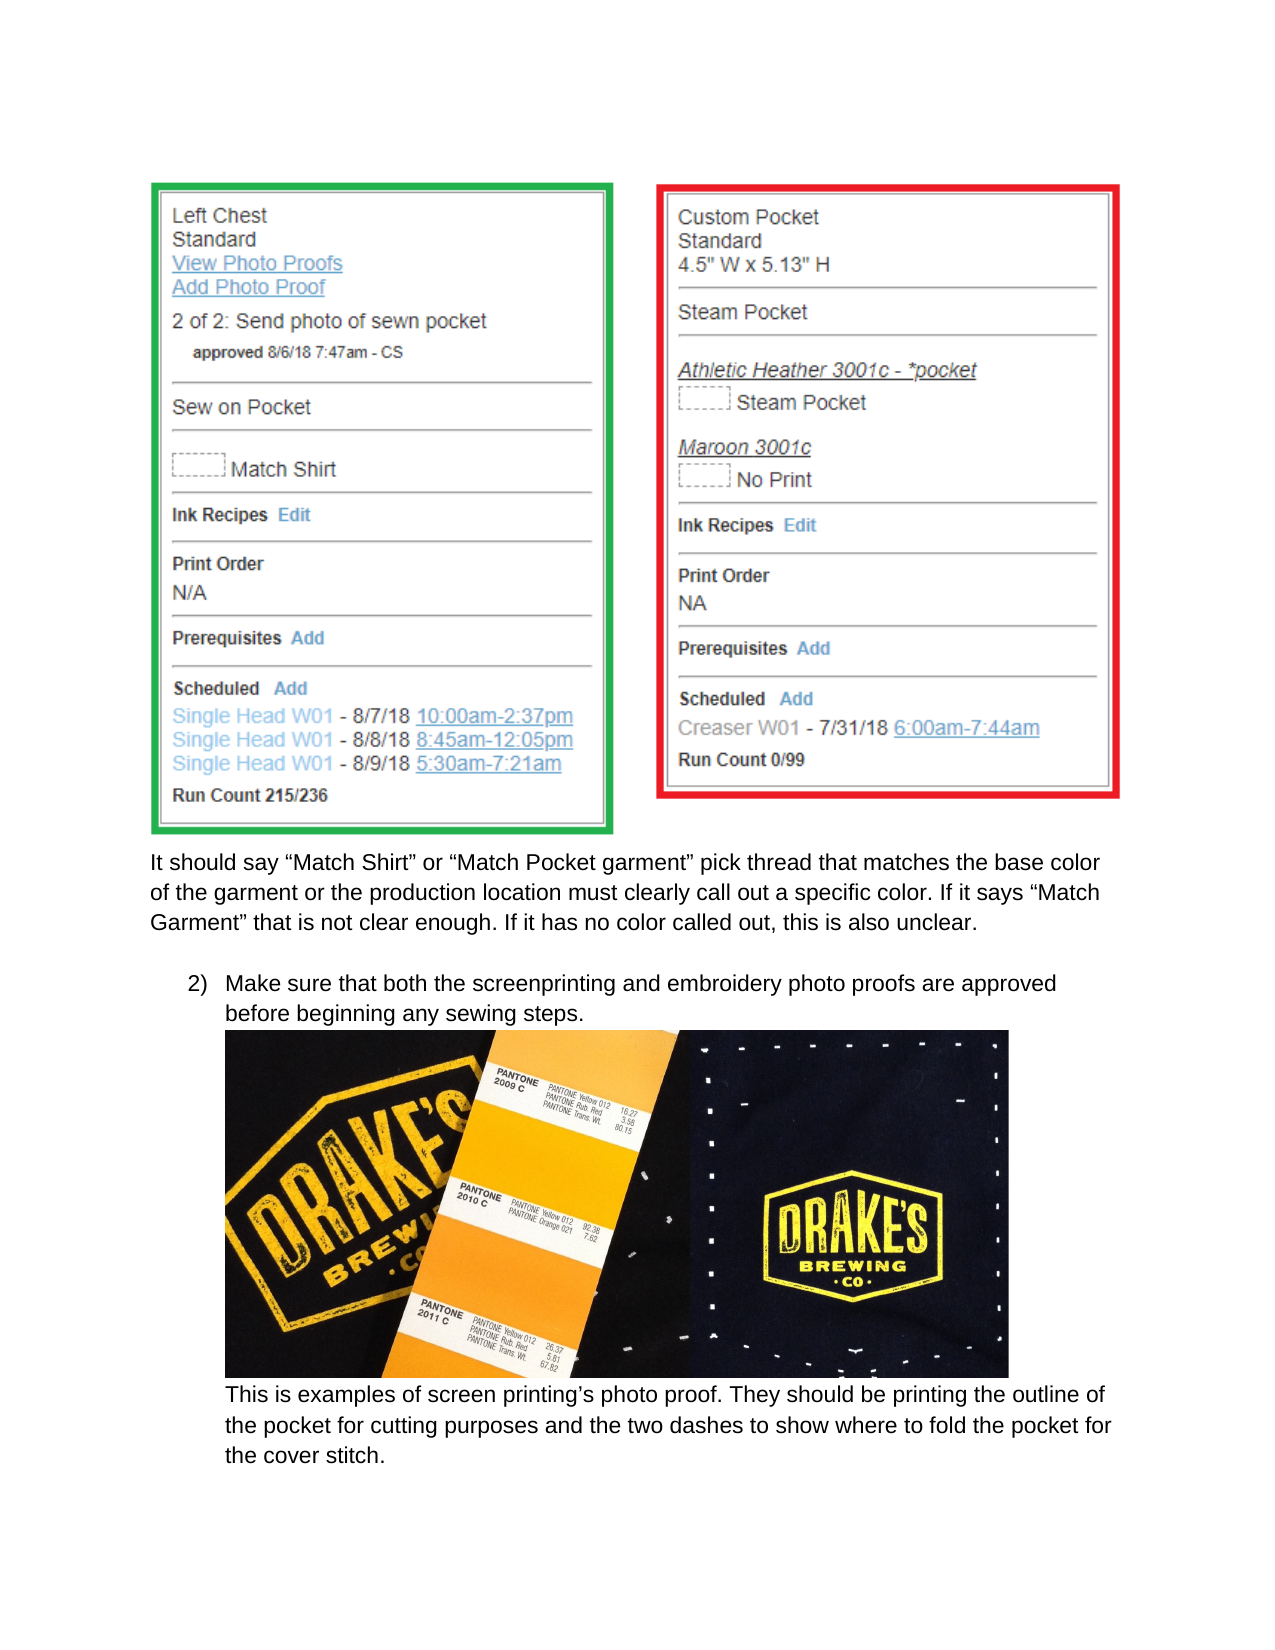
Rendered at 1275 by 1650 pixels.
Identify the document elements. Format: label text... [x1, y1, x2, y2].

picture [150, 180, 1125, 845]
list Make sure that both the screenprinting and embroidery photo proofs are approved before beginning any sewing steps. [187, 969, 1125, 1026]
text It should say “Match Shirt” or “Match Pocket garment” pick thread that matches the base color of the garment or the production location must clearly call out a specific color. If it says “Match Garment” that is not clear enough. If it has no color called out, this is also unclear. [150, 849, 1125, 935]
text This is examples of screen printing’s photo proof. They should be printing the outline of the pocket for cutting purposes and the two dashes to show where to fold the pocket for the cover stitch. [225, 1381, 1125, 1468]
picture [225, 1030, 1009, 1378]
